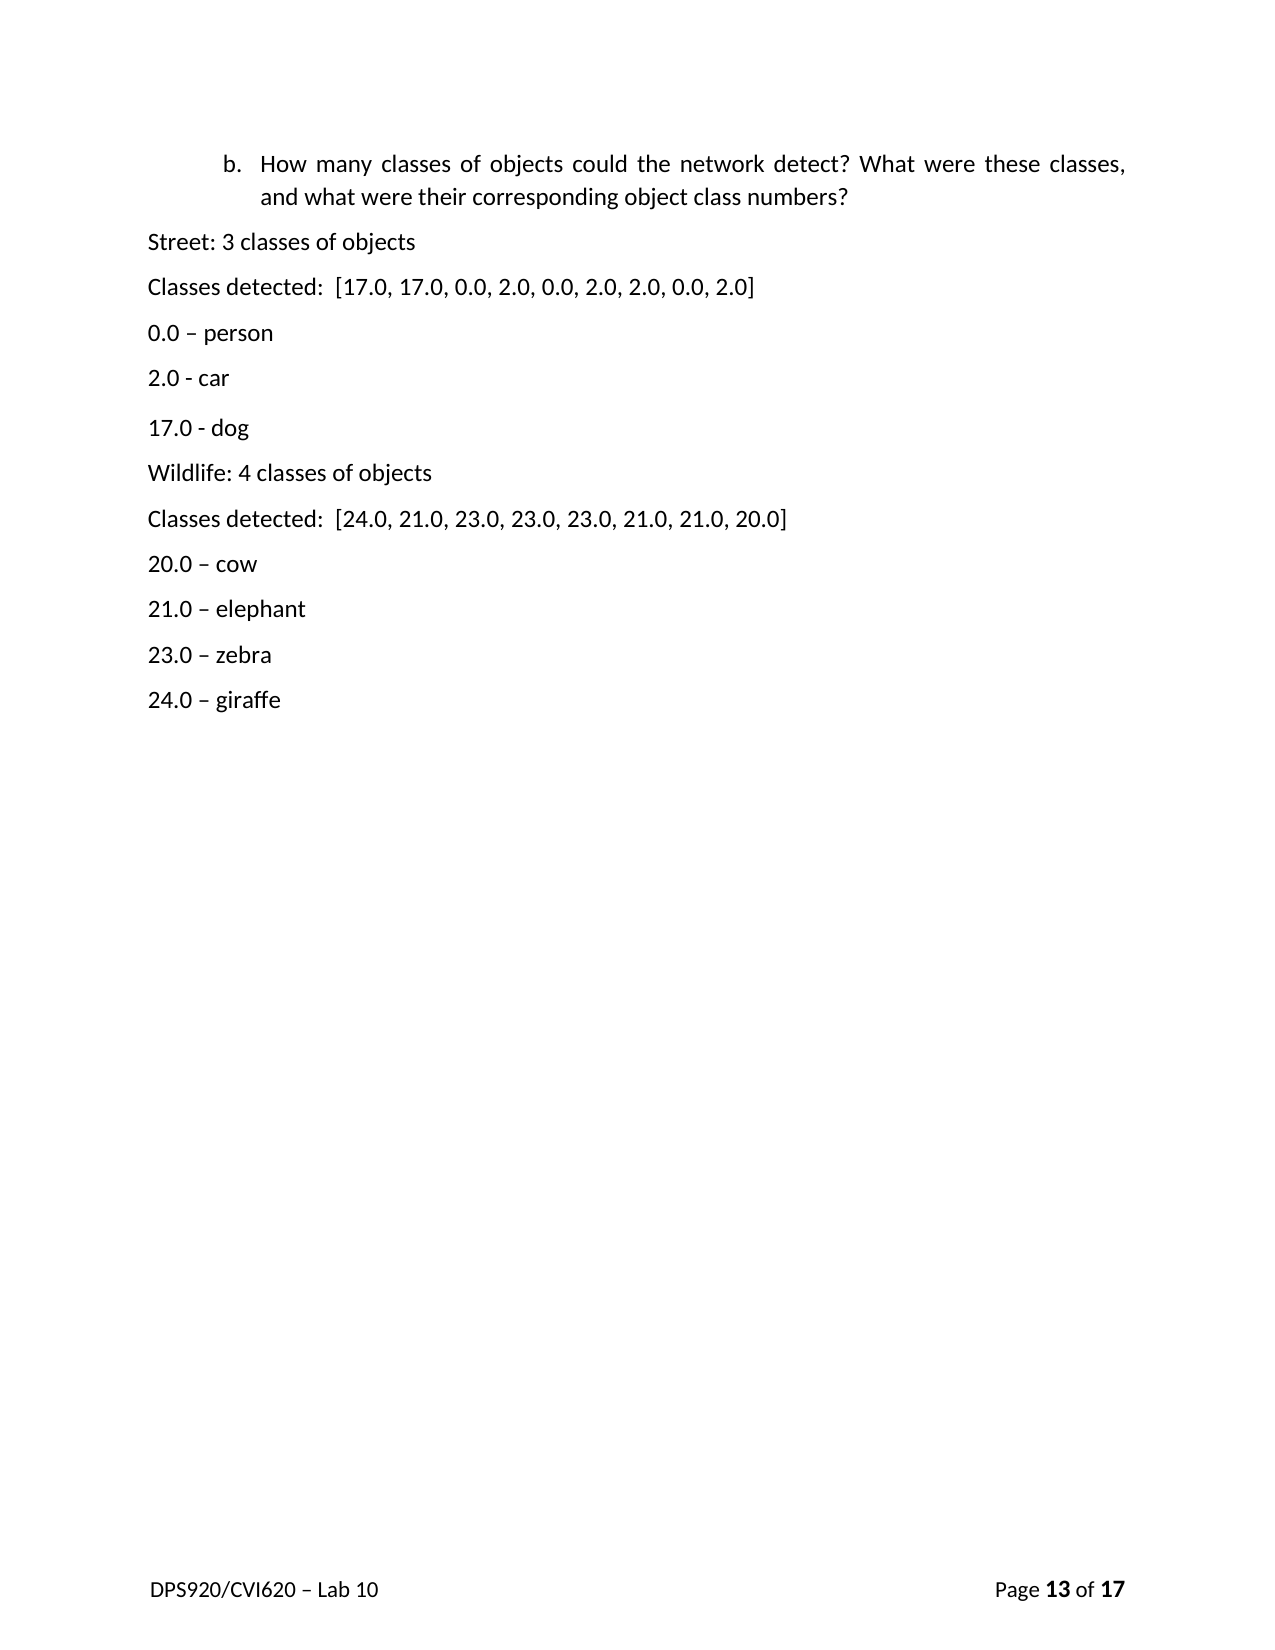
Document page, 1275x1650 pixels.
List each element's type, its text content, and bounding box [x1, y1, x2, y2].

text 17.0 - dog [148, 412, 1127, 442]
text Wildlife: 4 classes of objects [148, 457, 1127, 488]
list How many classes of objects could the network detect? What were these classes, and what were their corresponding object class numbers? [223, 148, 1127, 211]
text 23.0 – zebra [148, 639, 1127, 669]
text 21.0 – elephant [148, 593, 1127, 624]
text Street: 3 classes of objects [148, 226, 1127, 257]
list – person [148, 317, 1127, 347]
text 24.0 – giraffe [148, 684, 1127, 715]
text Classes detected: [17.0, 17.0, 0.0, 2.0, 0.0, 2.0, 2.0, 0.0, 2.0] [148, 271, 1127, 302]
text Classes detected: [24.0, 21.0, 23.0, 23.0, 23.0, 21.0, 21.0, 20.0] [148, 503, 1127, 533]
text 2.0 - car [148, 362, 1127, 393]
text 20.0 – cow [148, 548, 1127, 579]
